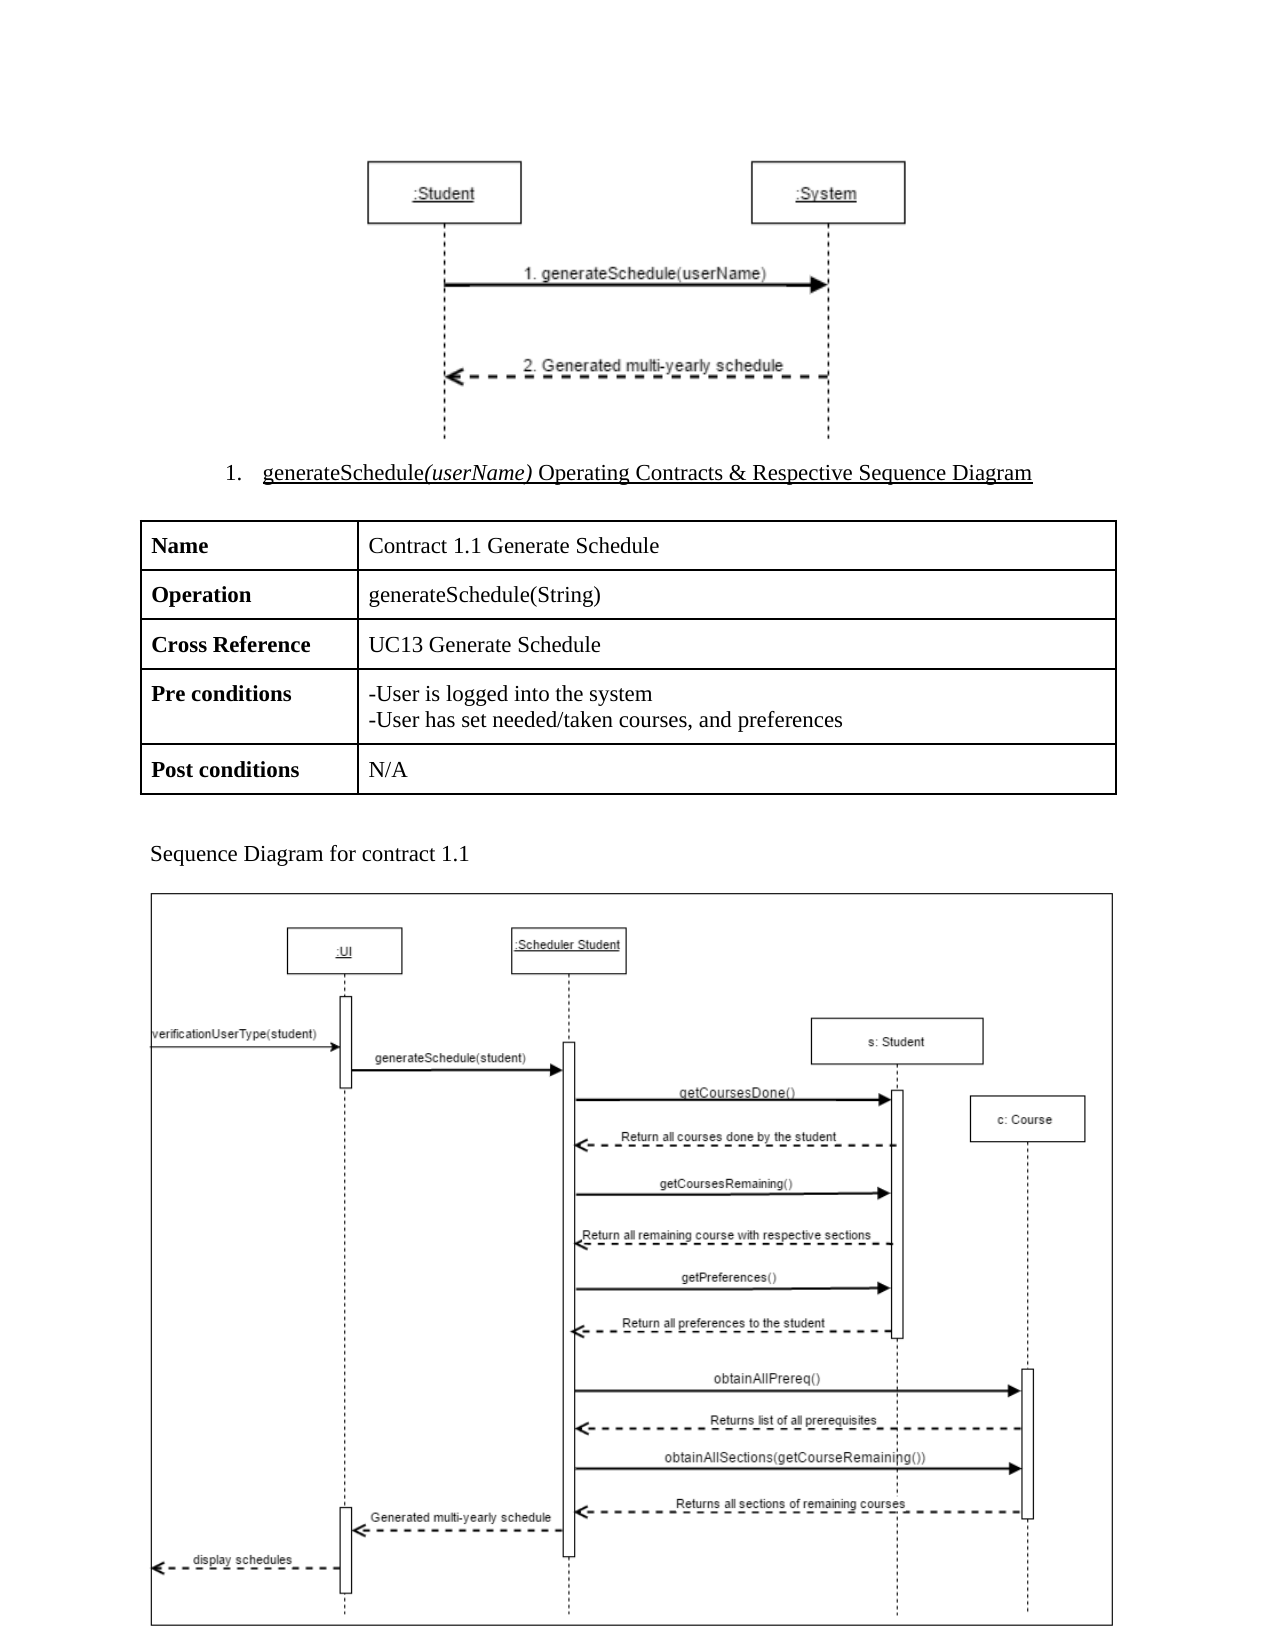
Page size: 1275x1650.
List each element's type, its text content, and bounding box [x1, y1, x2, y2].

picture [144, 884, 1119, 1631]
table_cell generateSchedule(String) [359, 571, 1115, 618]
list generateSchedule(userName) Operating Contracts & Respective Sequence Diagram [225, 459, 1125, 486]
table_cell N/A [359, 745, 1115, 792]
table_cell -User is logged into the system -User has set needed/taken courses, and preferences [359, 670, 1115, 743]
table_cell Post conditions [142, 745, 357, 792]
table_cell UC13 Generate Schedule [359, 620, 1115, 668]
table_header Name [142, 522, 357, 569]
table_header Contract 1.1 Generate Schedule [359, 522, 1115, 569]
picture [363, 150, 912, 456]
text Sequence Diagram for contract 1.1 [150, 840, 1125, 866]
table_cell Operation [142, 571, 357, 618]
table_cell Cross Reference [142, 620, 357, 668]
table_cell Pre conditions [142, 670, 357, 743]
